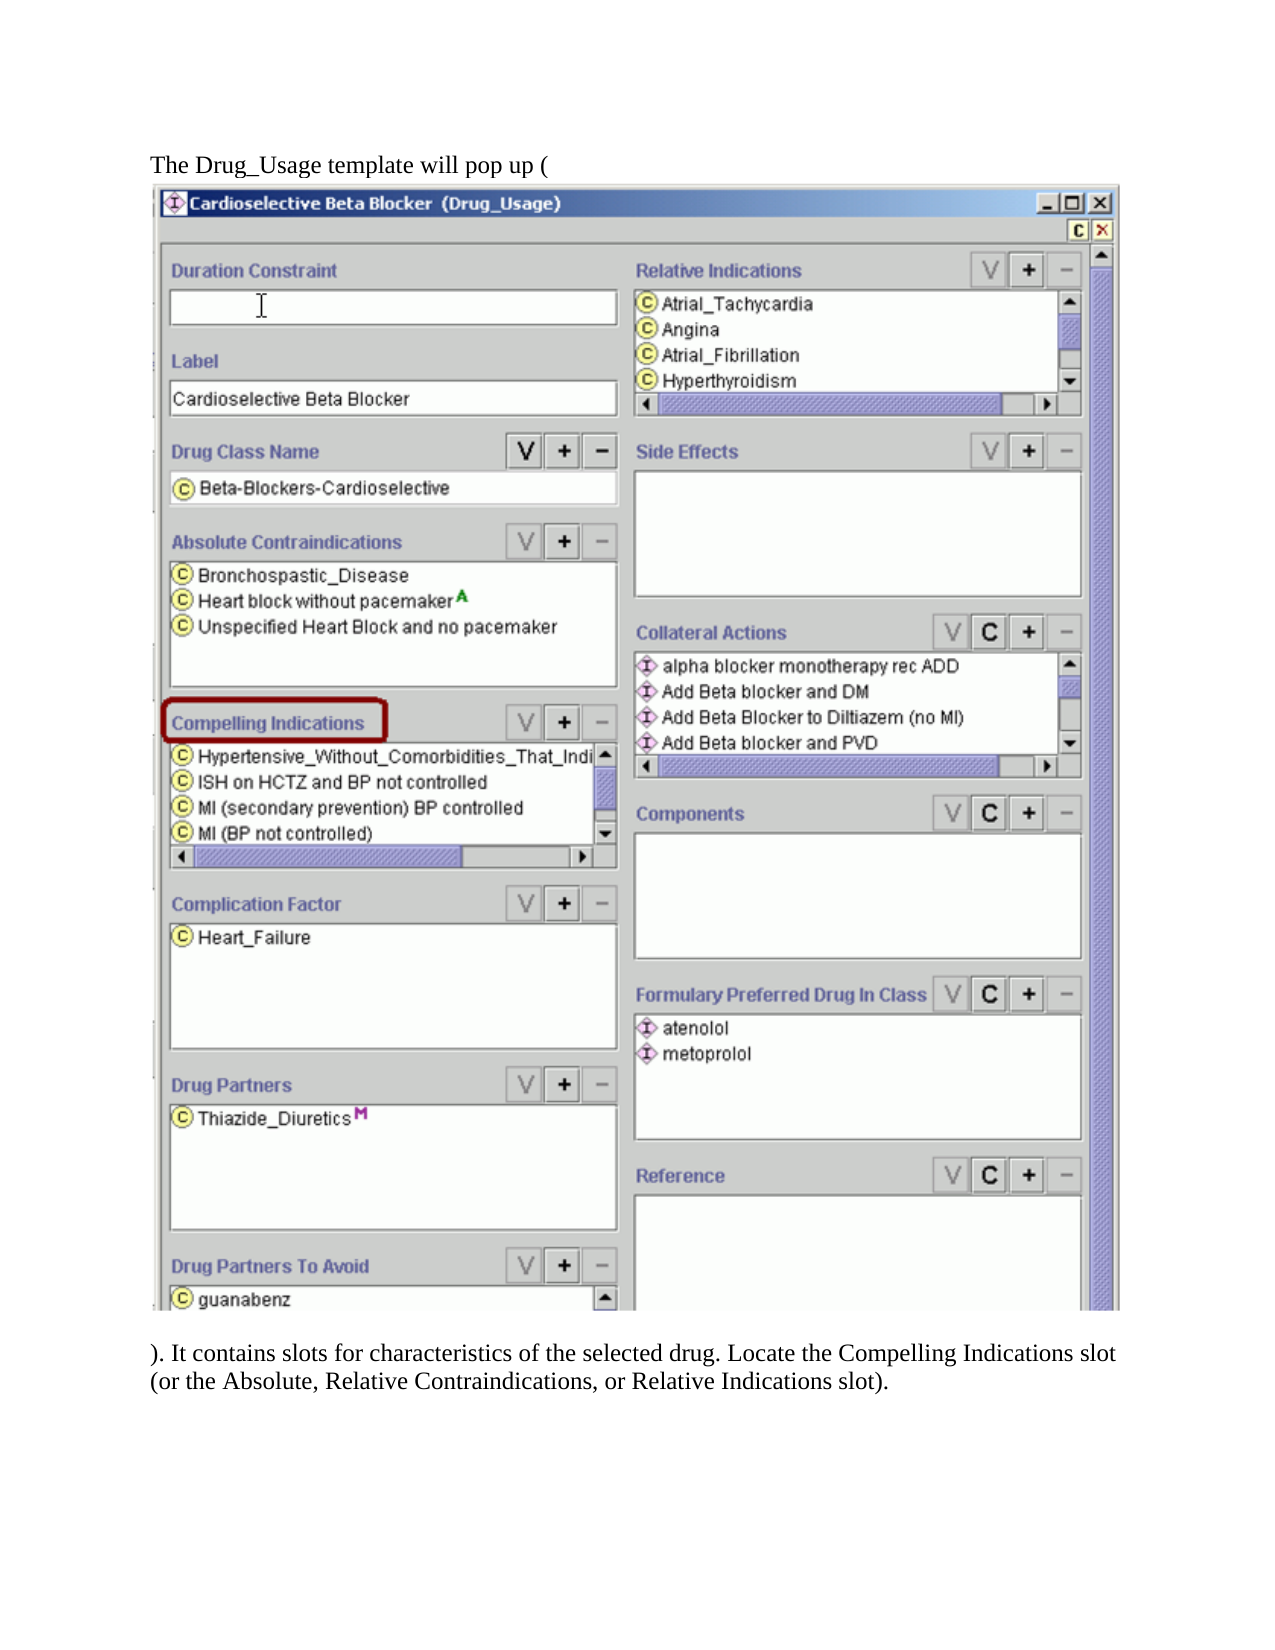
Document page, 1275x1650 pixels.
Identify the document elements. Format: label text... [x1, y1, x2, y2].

text The Drug_Usage template will pop up ( [150, 150, 1125, 178]
picture [150, 178, 1125, 1314]
